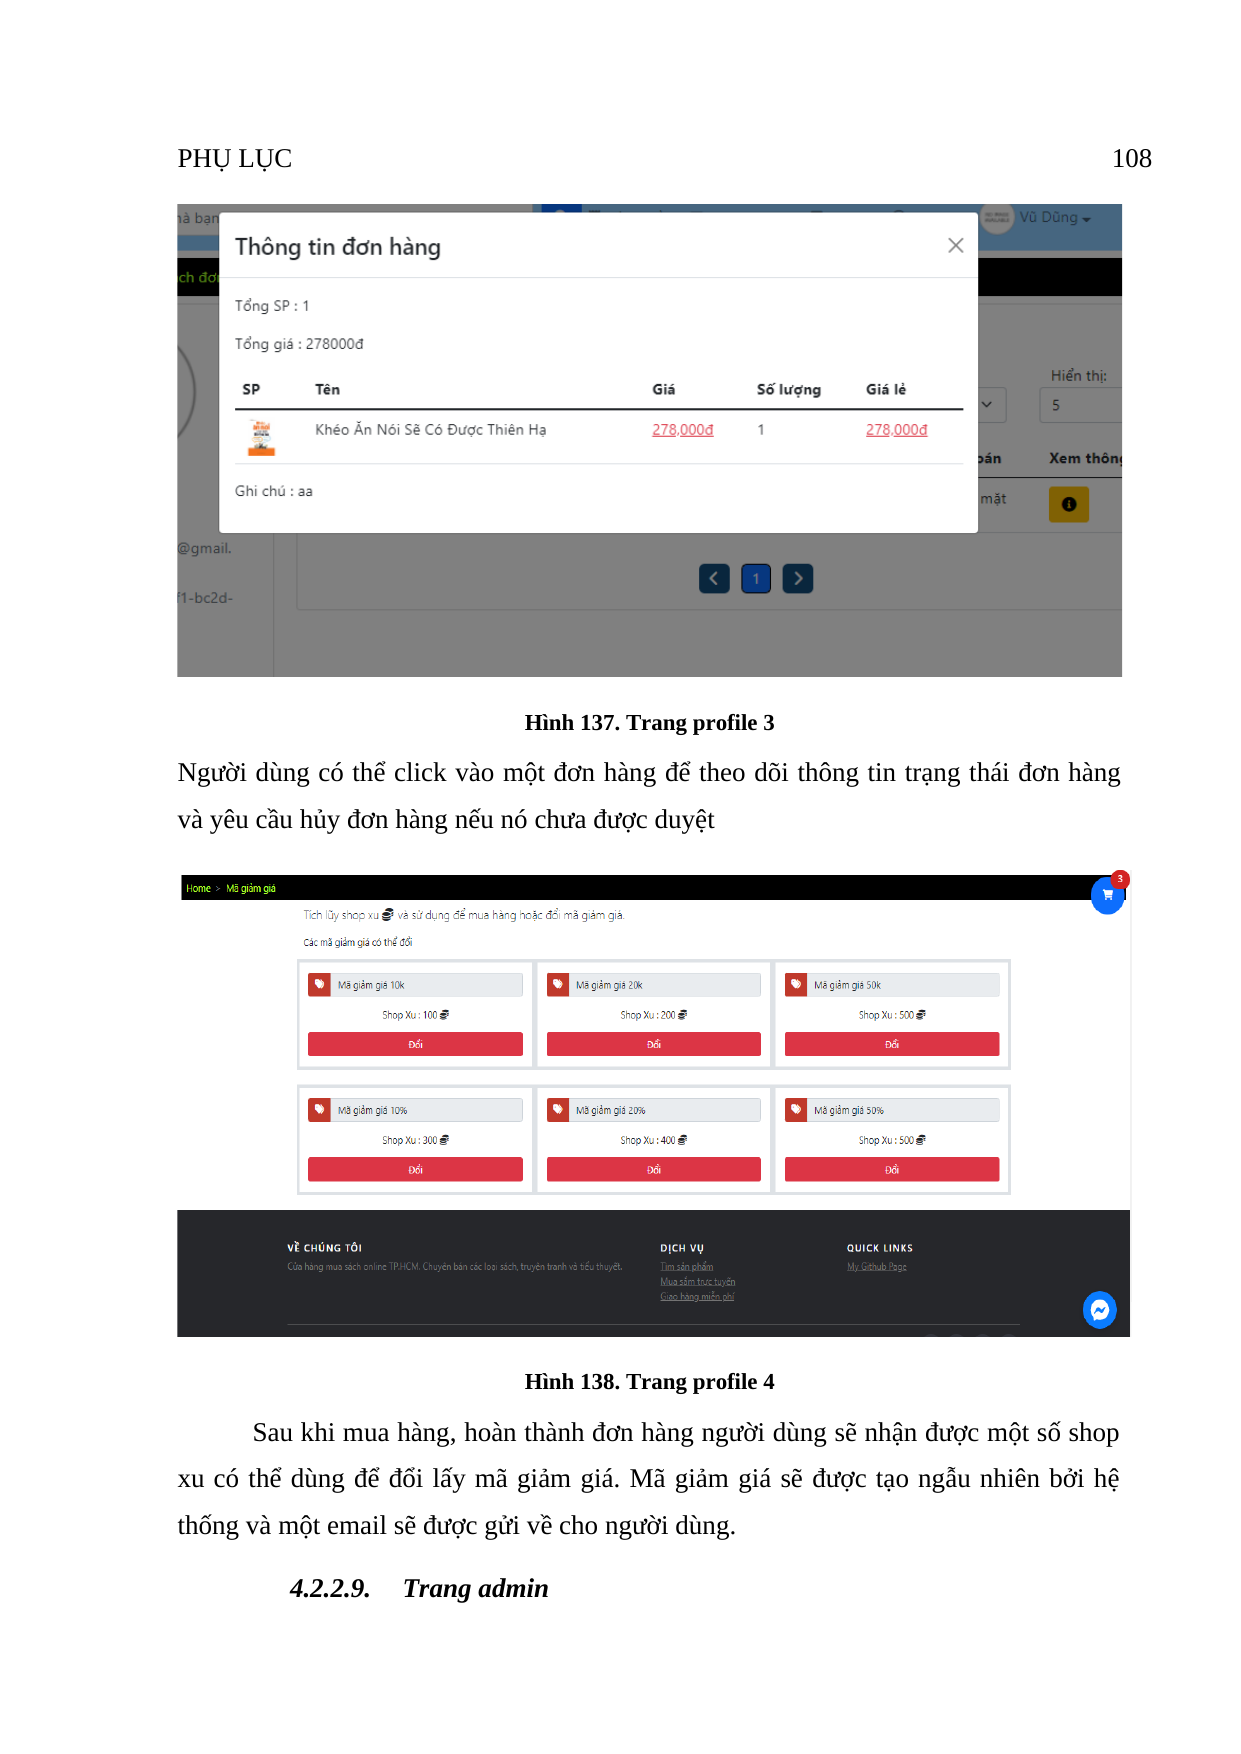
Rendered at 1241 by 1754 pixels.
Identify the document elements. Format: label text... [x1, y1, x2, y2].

text Sau khi mua hàng, hoàn thành đơn hàng người dùng sẽ nhận được một số shop xu có thể dùng để đổi lấy mã giảm giá. Mã giảm giá sẽ được tạo ngẫu nhiên bởi hệ thống và một email sẽ được gửi về cho người dùng. [177, 1416, 1122, 1540]
text Hình 138. Trang profile 4 [177, 1368, 1122, 1395]
picture [177, 204, 1123, 677]
text Người dùng có thể click vào một đơn hàng để theo dõi thông tin trạng thái đơn hàng và yêu cầu hủy đơn hàng nếu nó chưa được duyệt [177, 756, 1122, 834]
picture [177, 870, 1132, 1337]
text Hình 137. Trang profile 3 [177, 709, 1122, 736]
list Trang admin [290, 1572, 1122, 1603]
